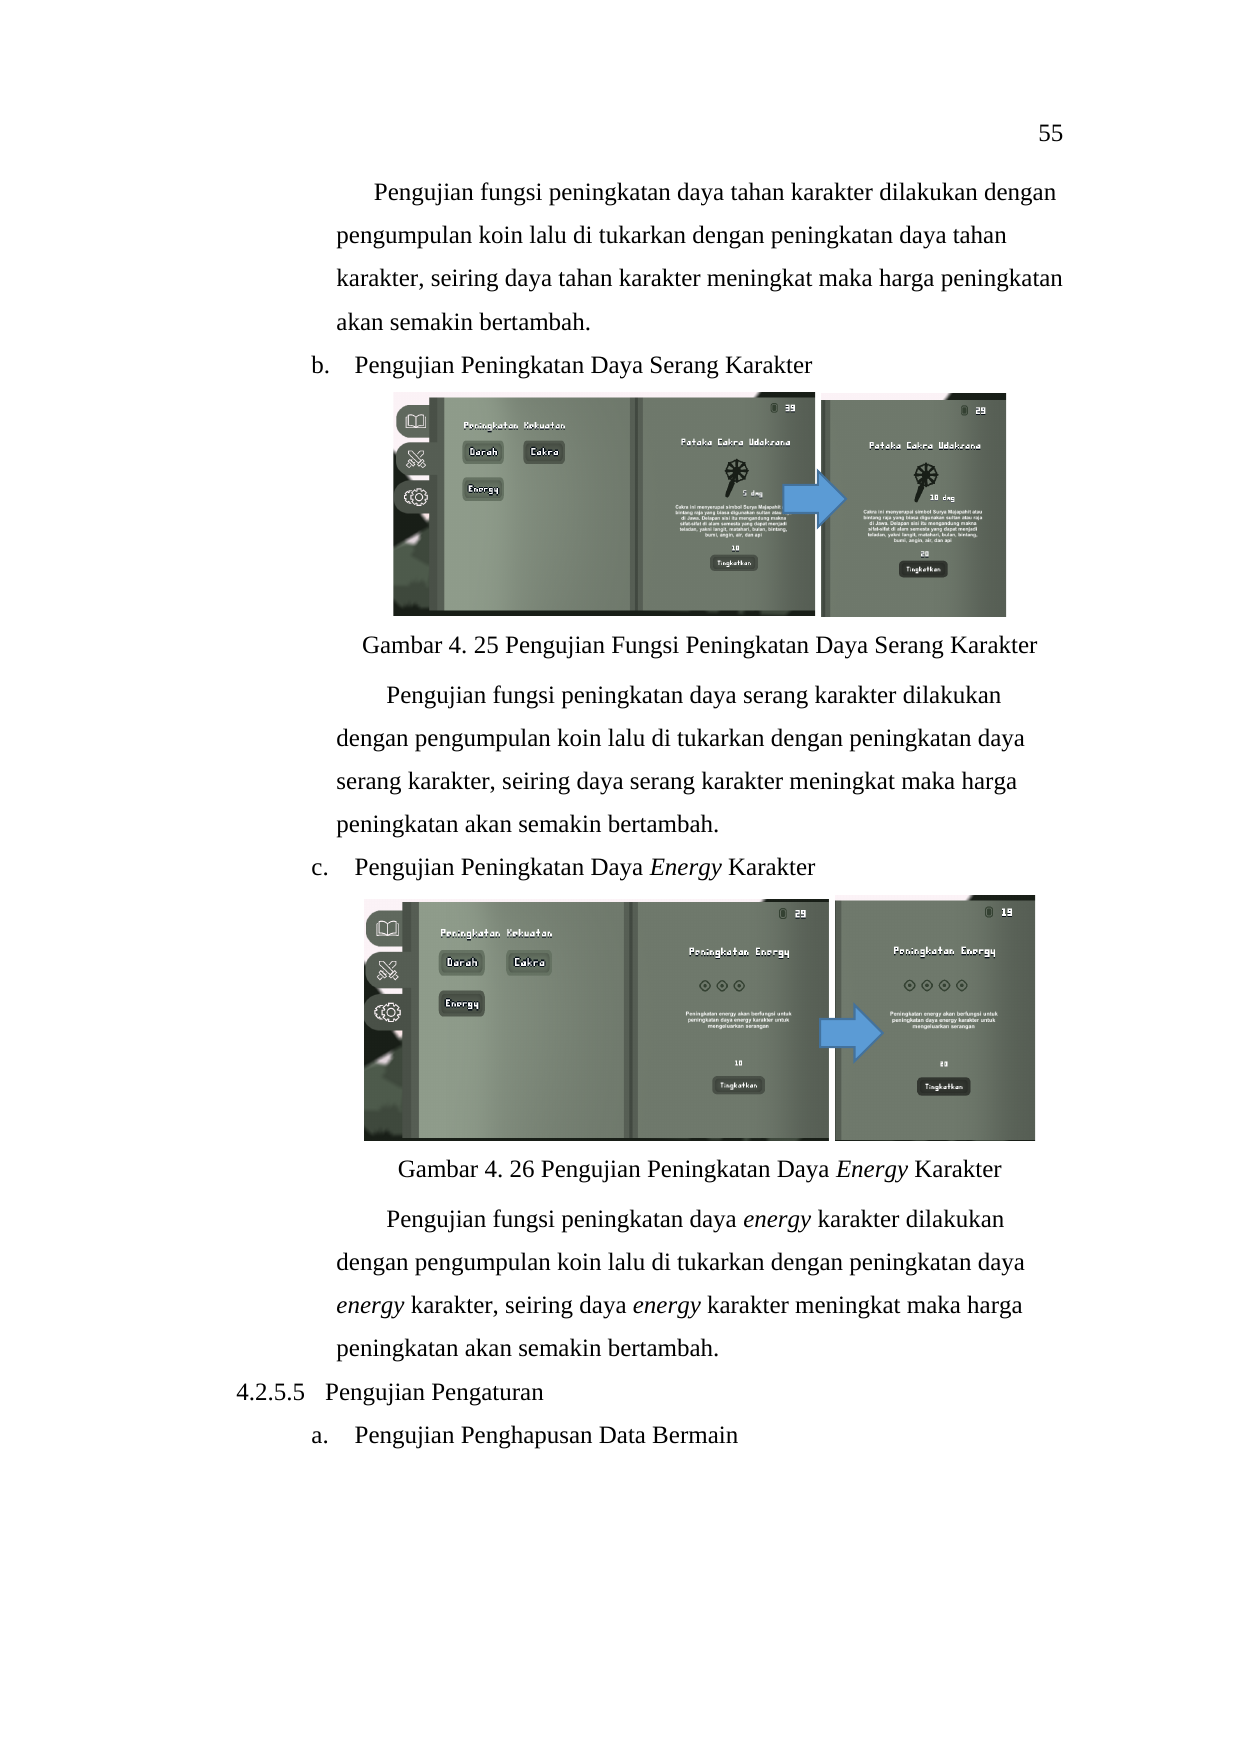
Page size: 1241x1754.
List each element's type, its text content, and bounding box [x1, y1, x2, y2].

list Pengujian fungsi peningkatan daya energy karakter dilakukan dengan pengumpulan koin lalu di tukarkan dengan peningkatan daya energy karakter, seiring daya energy karakter meningkat maka harga peningkatan akan semakin bertambah. [336, 1204, 1063, 1362]
picture [393, 392, 816, 616]
text Gambar 4. 26 Pengujian Peningkatan Daya Energy Karakter [336, 1154, 1063, 1183]
list Pengujian Pengaturan [236, 1377, 1063, 1405]
list Pengujian Peningkatan Daya Energy Karakter [311, 852, 1063, 881]
picture [821, 393, 1007, 617]
list Pengujian fungsi peningkatan daya tahan karakter dilakukan dengan pengumpulan koin lalu di tukarkan dengan peningkatan daya tahan karakter, seiring daya tahan karakter meningkat maka harga peningkatan akan semakin bertambah. [336, 177, 1063, 335]
list Pengujian Peningkatan Daya Serang Karakter [311, 350, 1063, 378]
list Pengujian Penghapusan Data Bermain [311, 1420, 1063, 1448]
text Gambar 4. 25 Pengujian Fungsi Peningkatan Daya Serang Karakter [336, 630, 1063, 659]
picture [835, 895, 1036, 1141]
list Pengujian fungsi peningkatan daya serang karakter dilakukan dengan pengumpulan koin lalu di tukarkan dengan peningkatan daya serang karakter, seiring daya serang karakter meningkat maka harga peningkatan akan semakin bertambah. [336, 680, 1063, 838]
picture [364, 899, 829, 1141]
